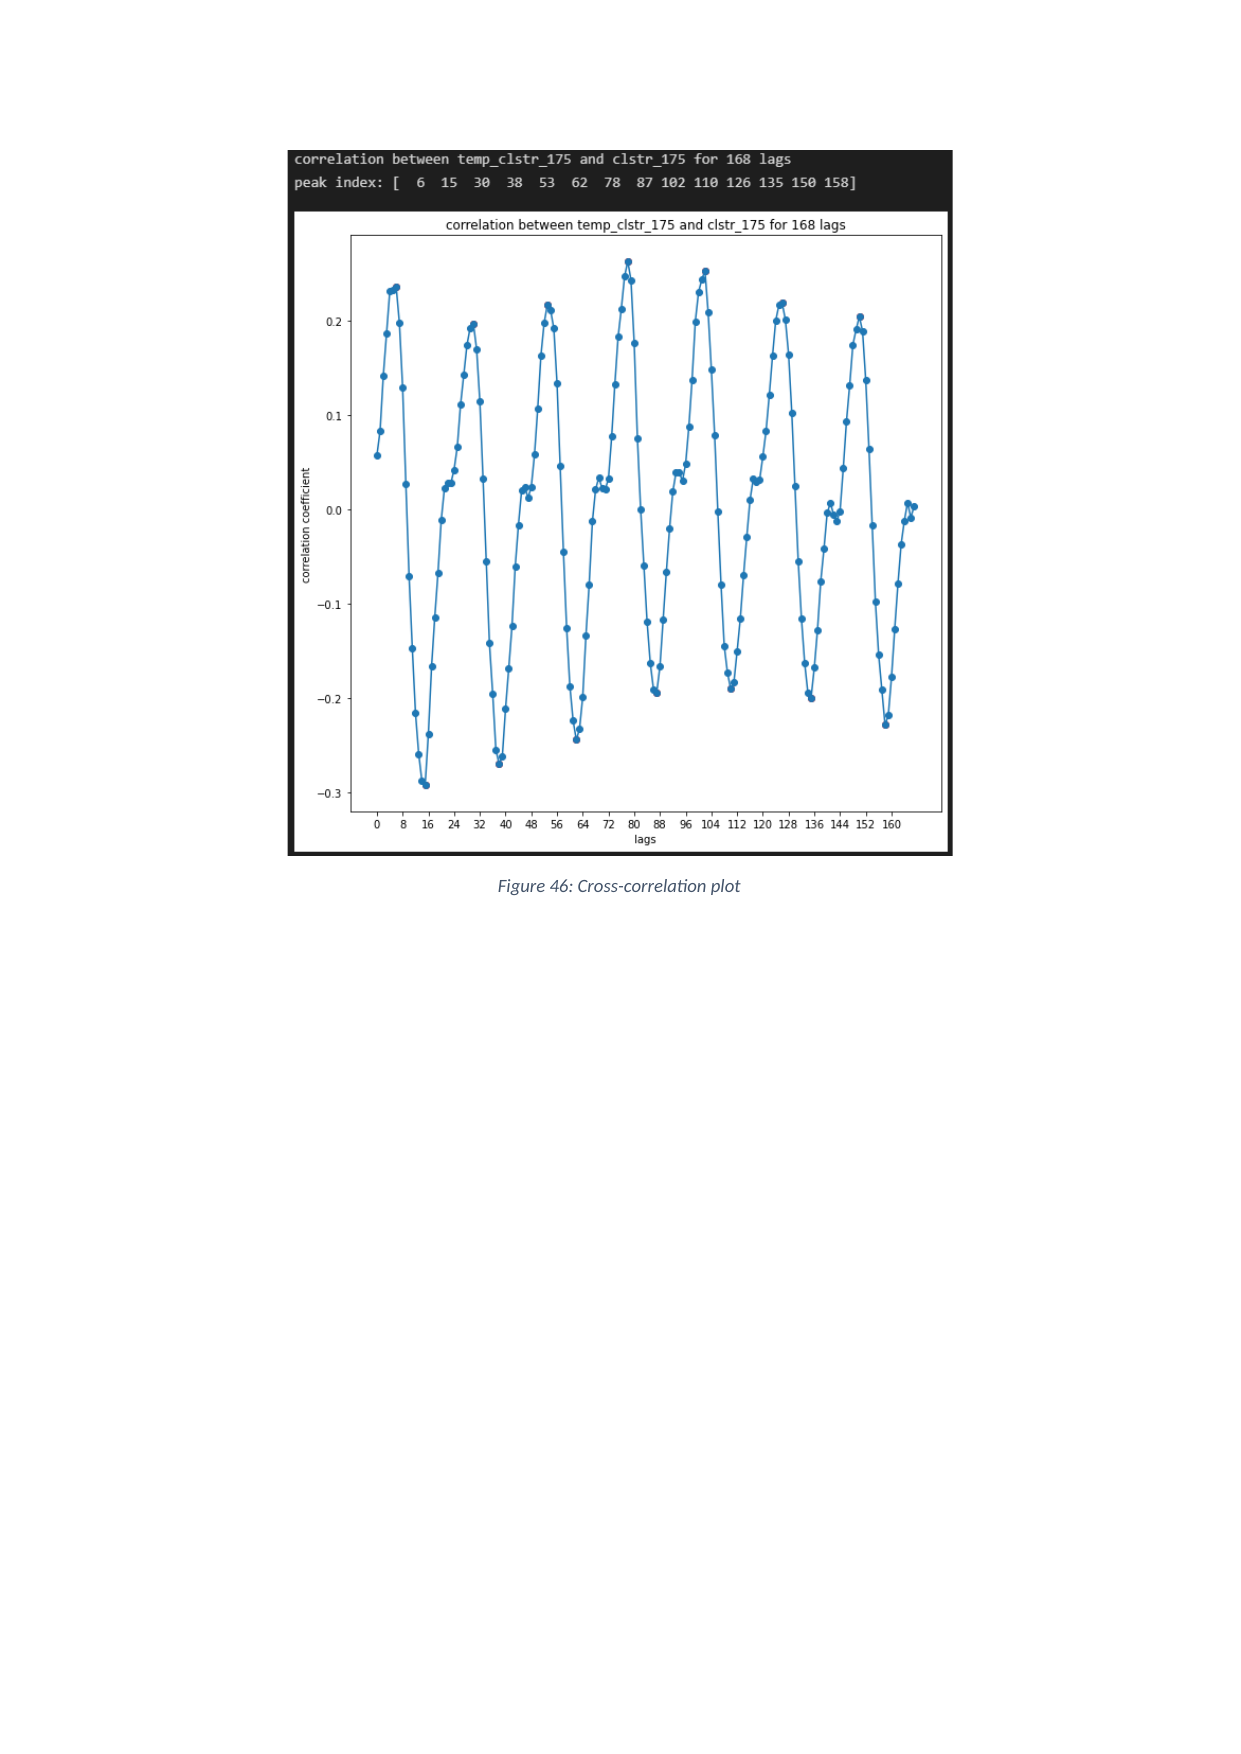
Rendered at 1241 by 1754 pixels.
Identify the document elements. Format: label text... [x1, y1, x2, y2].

picture [287, 150, 953, 856]
